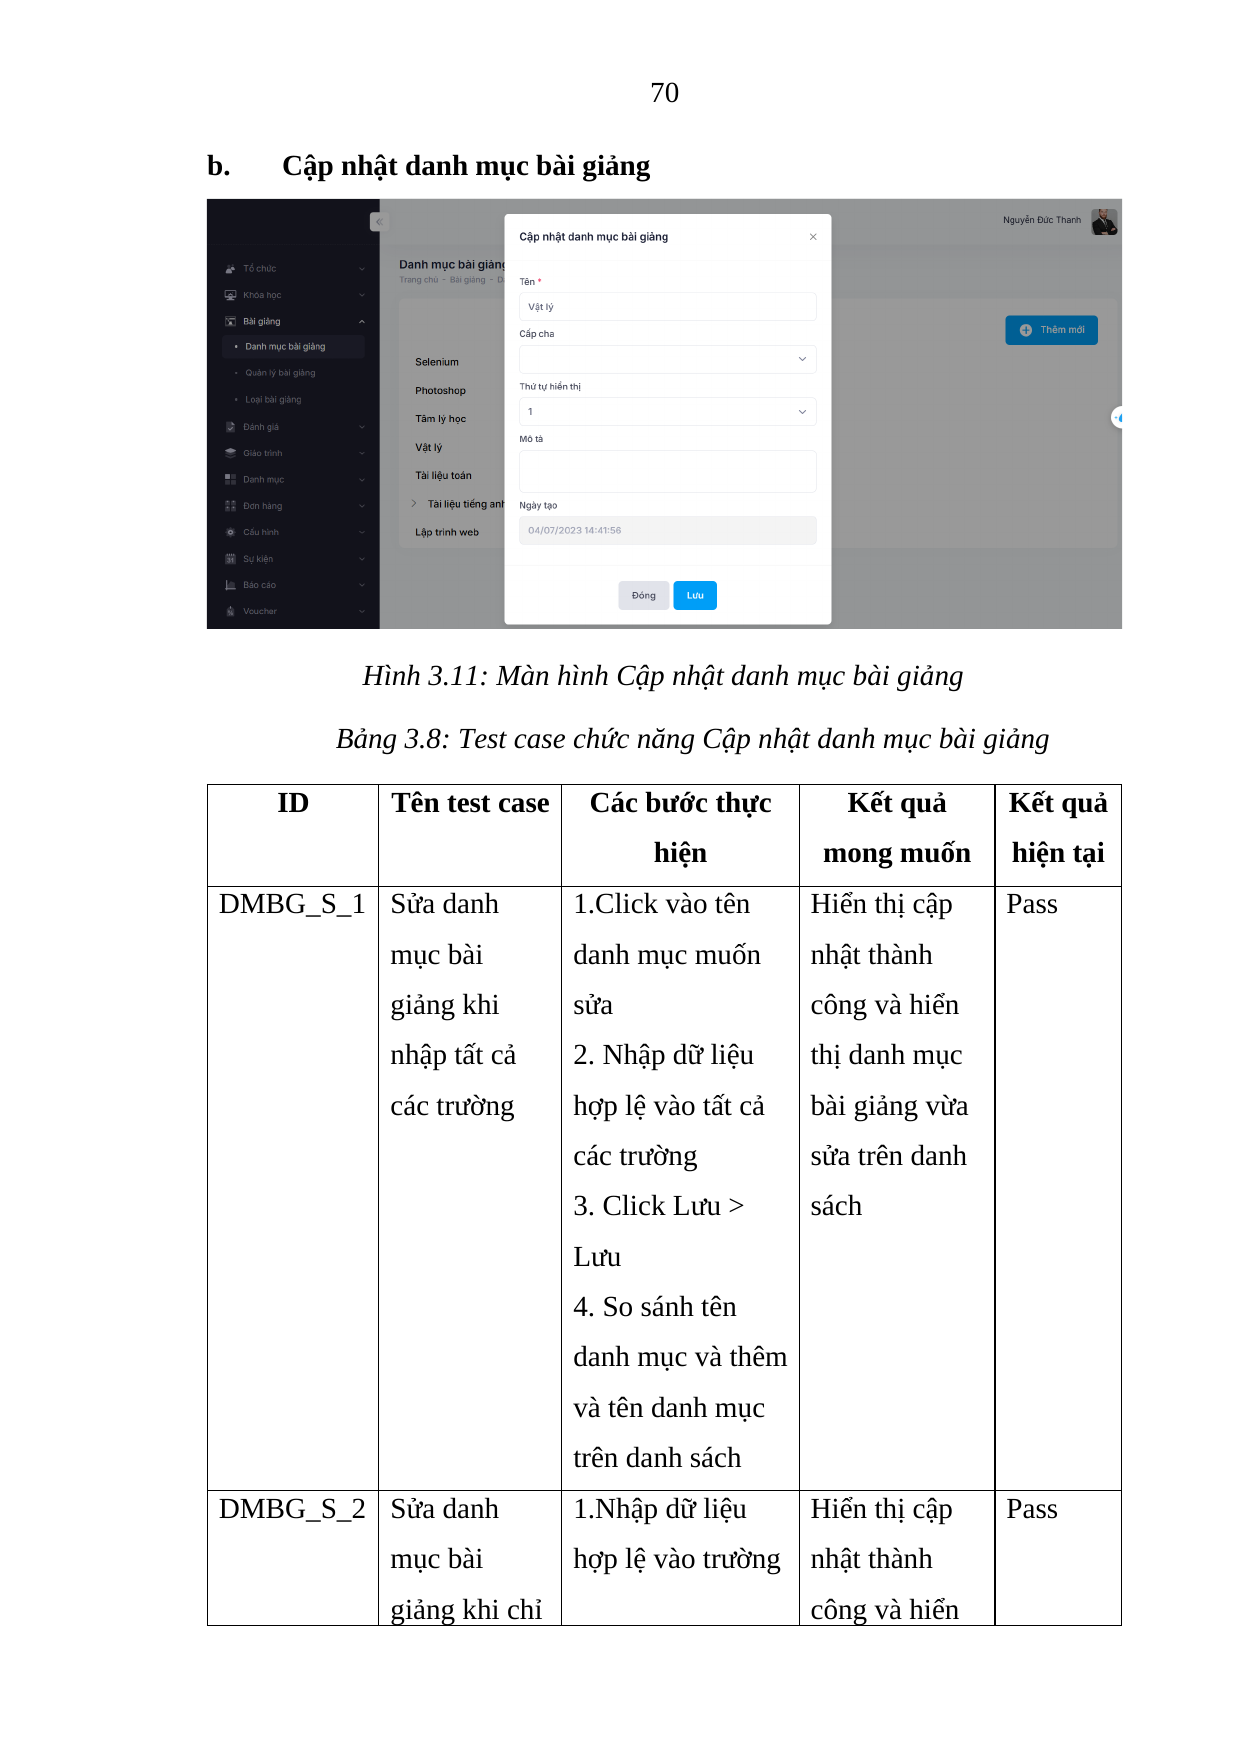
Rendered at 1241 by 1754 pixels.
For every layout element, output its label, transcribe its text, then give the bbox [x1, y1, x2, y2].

list Cập nhật danh mục bài giảng [207, 148, 1122, 181]
picture [206, 198, 1123, 629]
table_header Kết quả hiện tại [996, 785, 1121, 886]
table_cell Hiển thị cập nhật thành công và hiển thị danh mục bài giảng vừa sửa trên danh sách [800, 887, 994, 1490]
table_cell Sửa danh mục bài giảng khi nhập tất cả các trường [379, 887, 561, 1490]
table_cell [379, 1491, 561, 1625]
table_cell 1.Click vào tên danh mục muốn sửa 2. Nhập dữ liệu hợp lệ vào tất cả các trường 3. Click Lưu > Lưu 4. So sánh tên danh mục và thêm và tên danh mục trên danh sách [562, 887, 799, 1490]
table_header Tên test case [379, 785, 561, 886]
text Hình 3.11: Màn hình Cập nhật danh mục bài giảng [207, 658, 1122, 692]
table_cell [800, 1491, 994, 1625]
table_cell DMBG_S_2 [208, 1491, 378, 1625]
table_cell Pass [996, 887, 1121, 1490]
table_cell Pass [996, 1491, 1121, 1625]
text Bảng 3.8: Test case chức năng Cập nhật danh mục bài giảng [207, 721, 1122, 755]
table_cell DMBG_S_1 [208, 887, 378, 1490]
table_header ID [208, 785, 378, 886]
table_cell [562, 1491, 799, 1625]
table_header Các bước thực hiện [562, 785, 799, 886]
table_header Kết quả mong muốn [800, 785, 994, 886]
